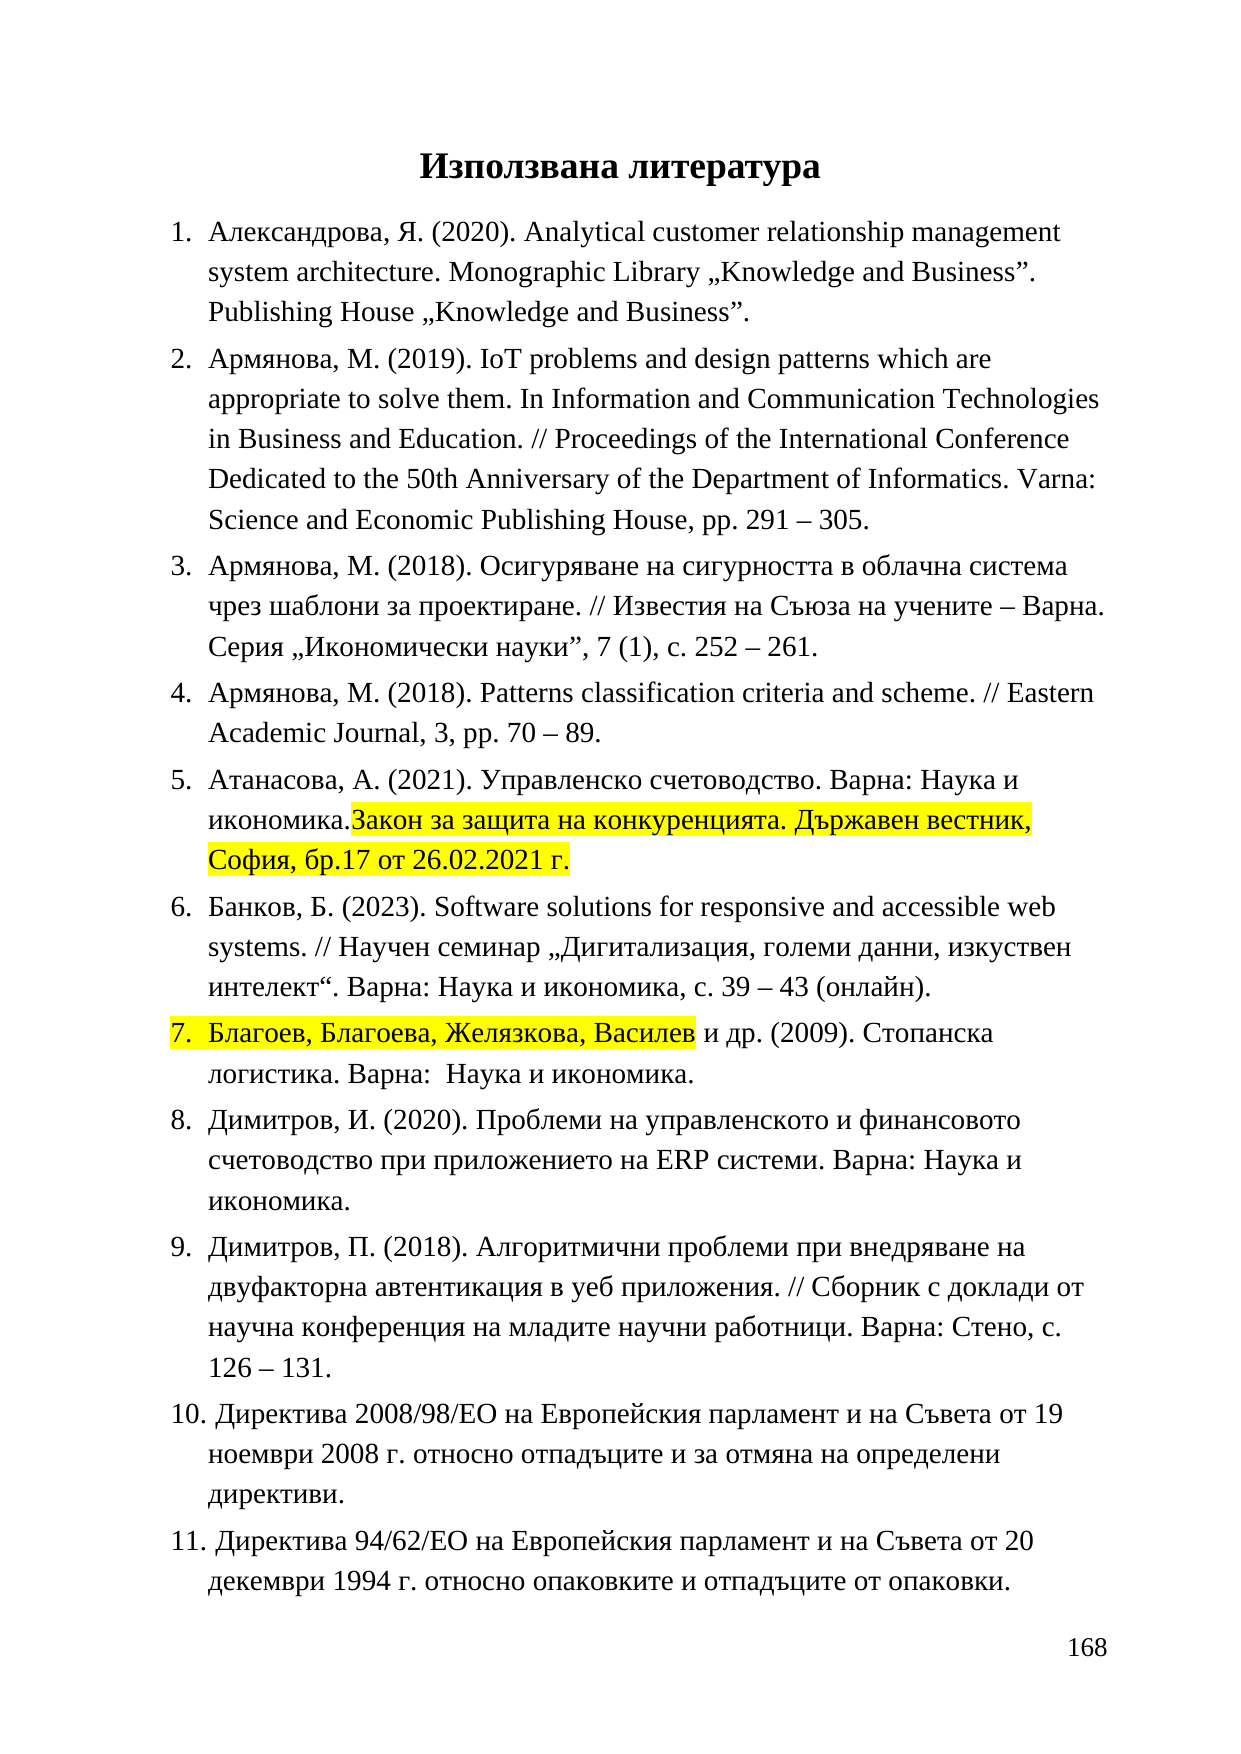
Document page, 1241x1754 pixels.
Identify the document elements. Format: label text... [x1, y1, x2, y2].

text Благоев, Благоева, Желязкова, Василев и др. (2009). Стопанска логистика. Варна: Наука и икономика. [170, 1016, 1107, 1089]
text Атанасова, A. (2021). Управленско счетоводство. Варна: Наука и икономика.Закон за защита на конкуренцията. Държавен вестник, София, бр.17 от 26.02.2021 г. [170, 762, 1107, 876]
subtitle Използвана литература [133, 143, 1107, 186]
text Александрова, Я. (2020). Analytical customer relationship management system architecture. Monographic Library „Knowledge and Business”. Publishing House „Knowledge and Business”. [170, 214, 1107, 328]
text Армянова, M. (2018). Осигуряване на сигурността в облачна система чрез шаблони за проектиране. // Известия на Съюза на учените – Варна. Серия „Икономически науки”, 7 (1), с. 252 – 261. [170, 548, 1107, 662]
text Директива 2008/98/ЕО на Европейския парламент и на Съвета от 19 ноември 2008 г. относно отпадъците и за отмяна на определени директиви. [170, 1396, 1107, 1510]
text Банков, Б. (2023). Software solutions for responsive and accessible web systems. // Научен семинар „Дигитализация, големи данни, изкуствен интелект“. Варна: Наука и икономика, с. 39 – 43 (онлайн). [170, 889, 1107, 1003]
text Армянова, M. (2019). IoT problems and design patterns which are appropriate to solve them. In Information and Communication Technologies in Business and Education. // Proceedings of the International Conference Dedicated to the 50th Anniversary of the Department of Informatics. Varna: Science and Economic Publishing House, pp. 291 – 305. [170, 341, 1107, 535]
text Армянова, M. (2018). Patterns classification criteria and scheme. // Eastern Academic Journal, 3, рр. 70 – 89. [170, 675, 1107, 749]
text Димитров, И. (2020). Проблеми на управленското и финансовото счетоводство при приложението на ERP системи. Варна: Наука и икономика. [170, 1102, 1107, 1216]
text Димитров, П. (2018). Алгоритмични проблеми при внедряване на двуфакторна автентикация в уеб приложения. // Сборник с доклади от научна конференция на младите научни работници. Варна: Стено, с. 126 – 131. [170, 1229, 1107, 1383]
text Директива 94/62/ЕО на Европейския парламент и на Съвета от 20 декември 1994 г. относно опаковките и отпадъците от опаковки. [170, 1523, 1107, 1597]
